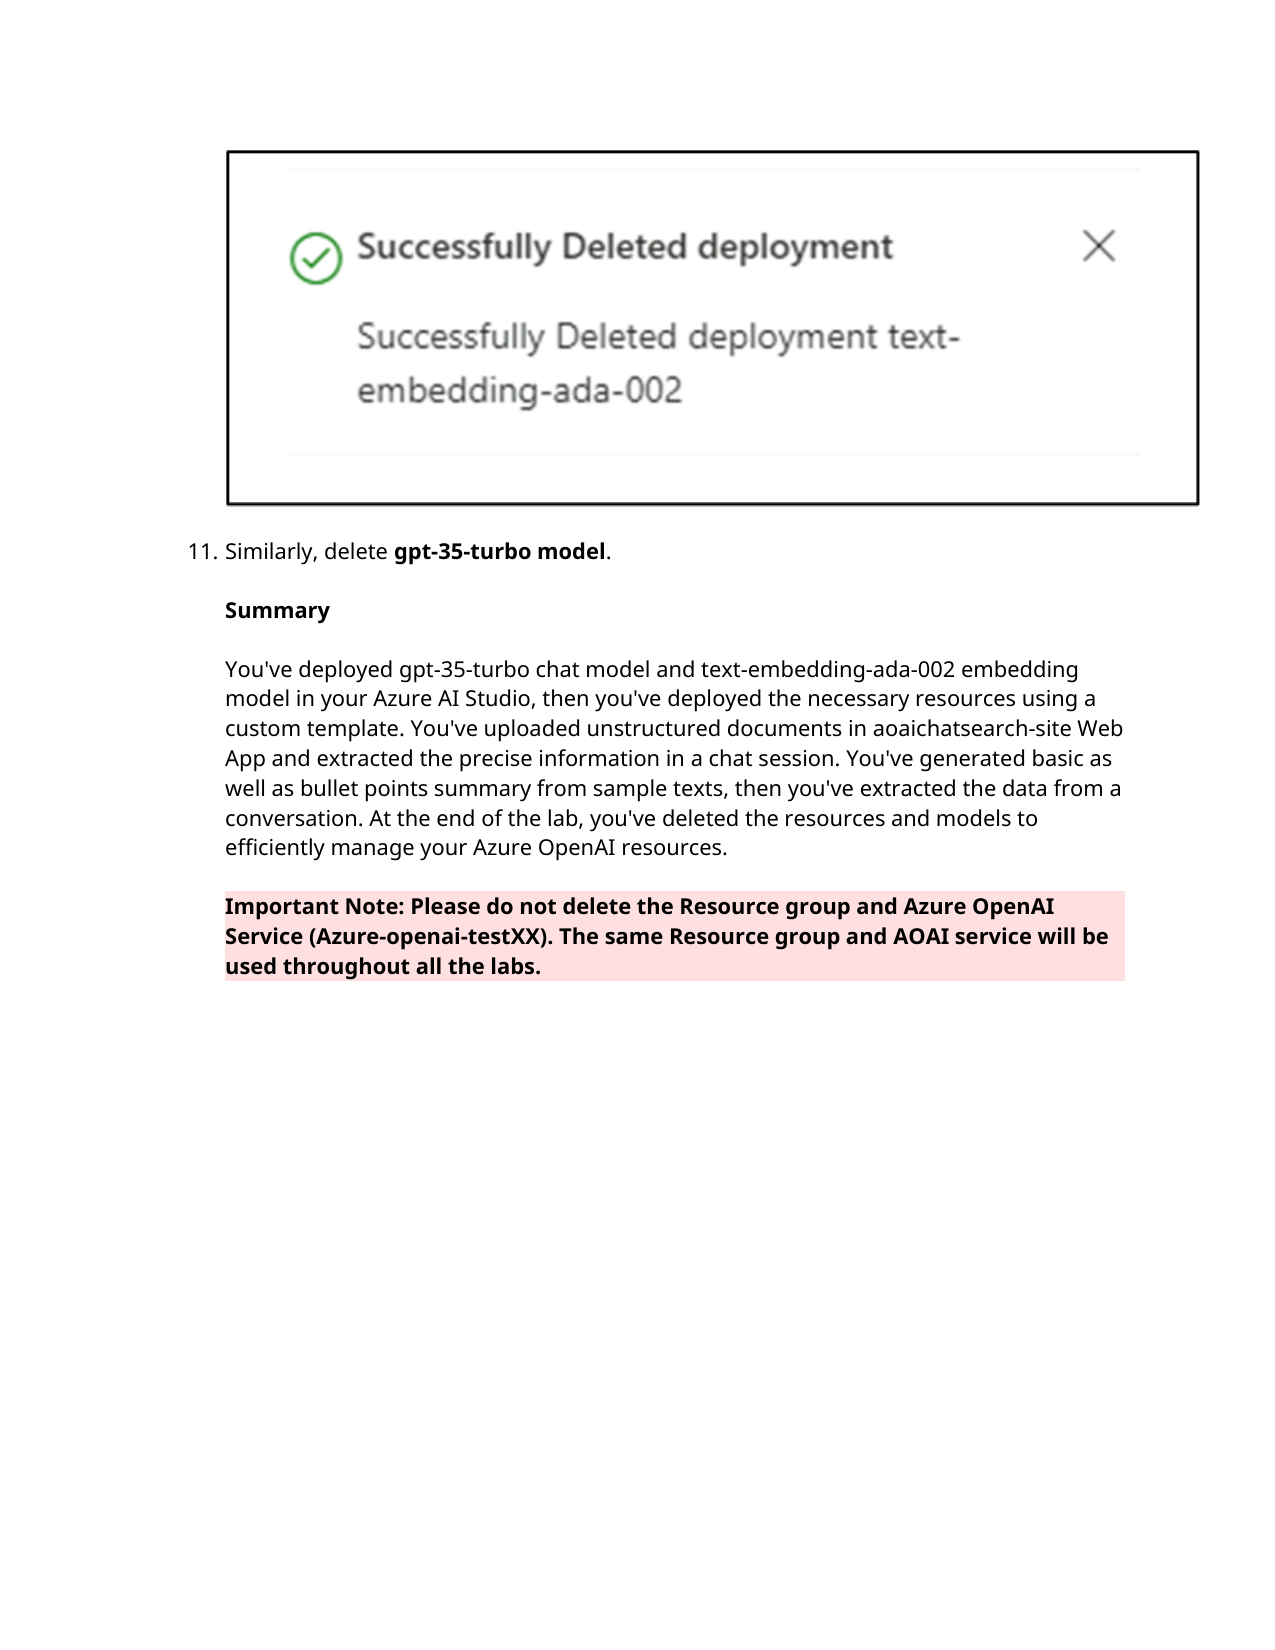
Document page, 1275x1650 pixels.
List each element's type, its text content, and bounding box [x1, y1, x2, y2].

text Important Note: Please do not delete the Resource group and Azure OpenAI Service (Azure-openai-testXX). The same Resource group and AOAI service will be used throughout all the labs. [225, 891, 1125, 981]
picture [225, 150, 1200, 507]
text Summary [225, 594, 1125, 624]
list Similarly, delete gpt-35-turbo model. [187, 536, 1125, 565]
text You've deployed gpt-35-turbo chat model and text-embedding-ada-002 embedding model in your Azure AI Studio, then you've deployed the necessary resources using a custom template. You've uploaded unstructured documents in aoaichatsearch-site Web App and extracted the precise information in a chat session. You've generated basic as well as bullet points summary from sample texts, then you've extracted the data from a conversation. At the end of the lab, you've deleted the resources and models to efficiently manage your Azure OpenAI resources. [225, 653, 1125, 862]
